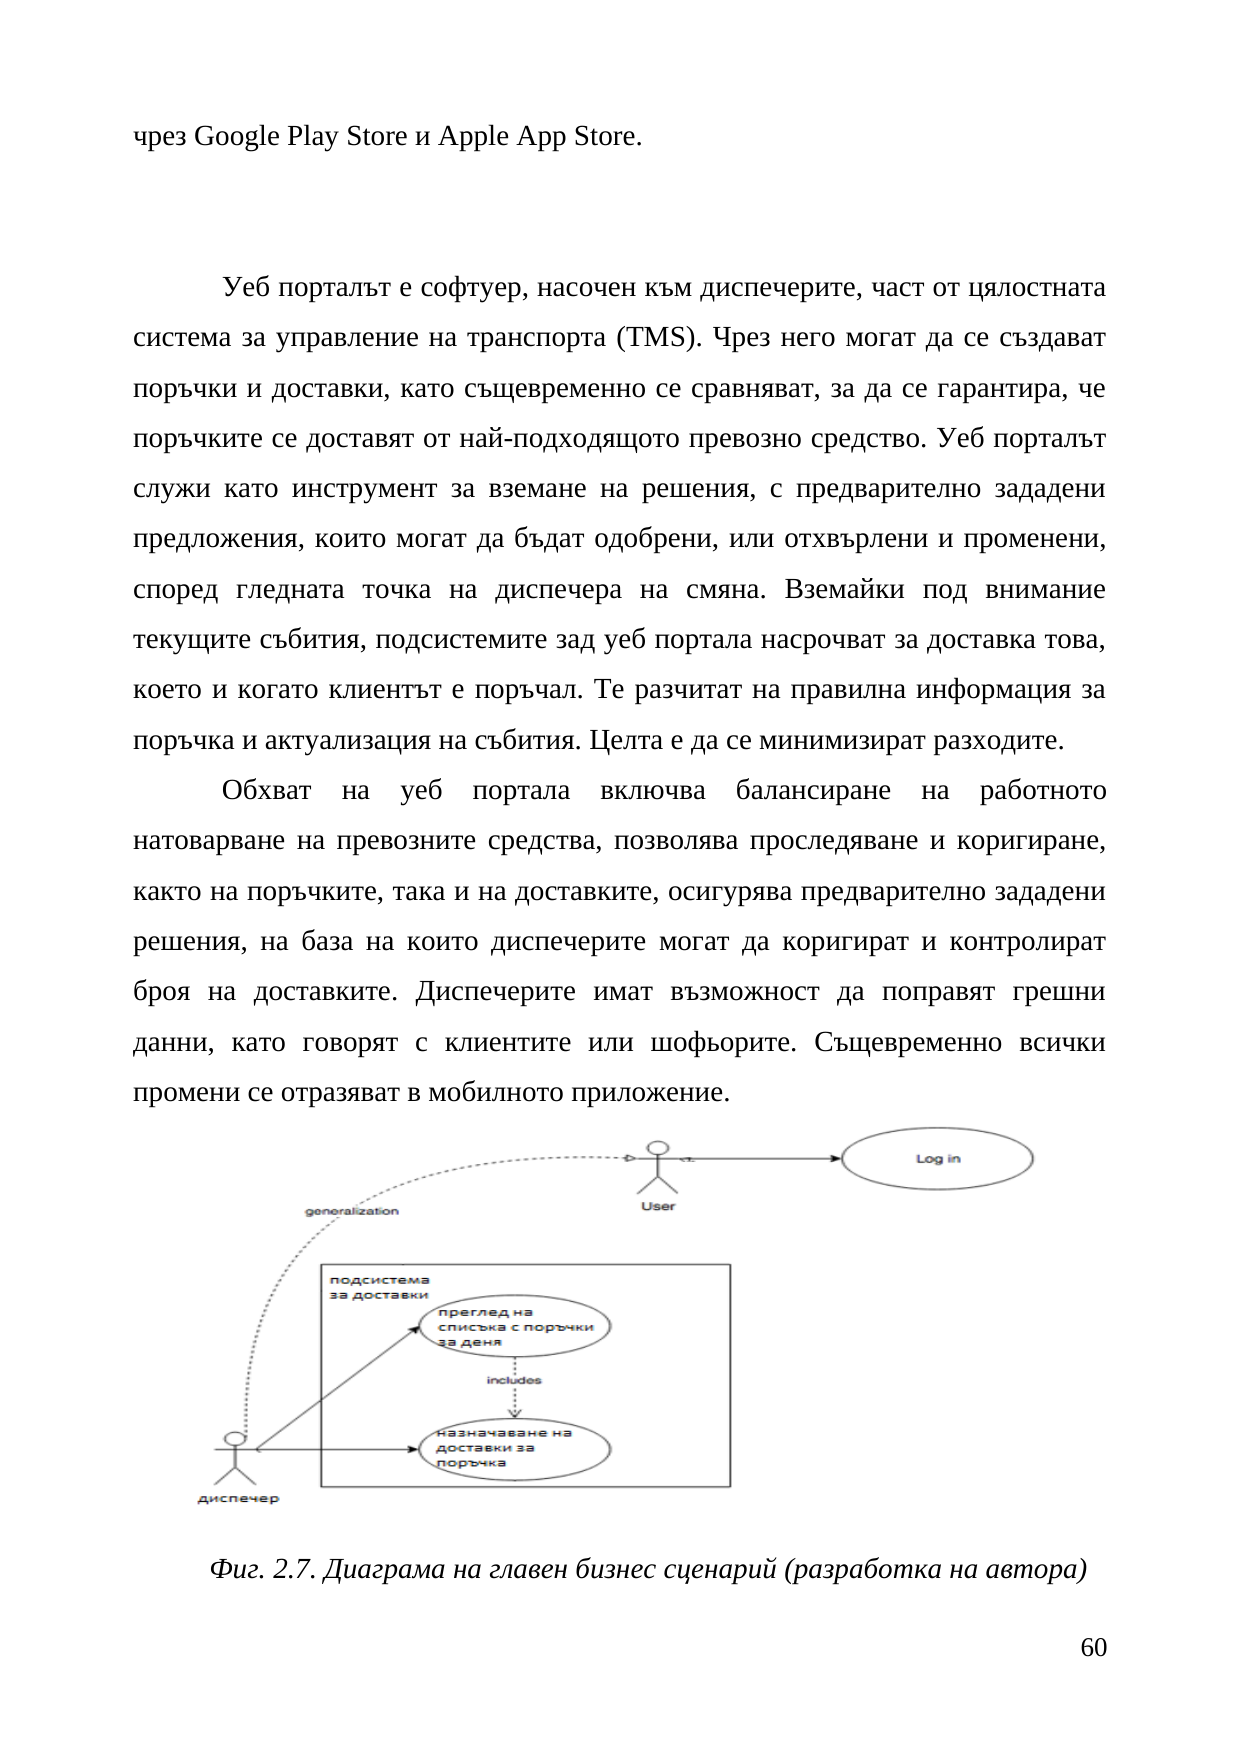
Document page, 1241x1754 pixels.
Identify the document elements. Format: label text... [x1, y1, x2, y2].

picture [192, 1124, 1041, 1509]
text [133, 118, 1107, 152]
text Уеб порталът е софтуер, насочен към диспечерите, част от цялостната система за управление на транспорта (TMS). Чрез него могат да се създават поръчки и доставки, като същевременно се сравняват, за да се гарантира, че поръчките се доставят от най-подходящото превозно средство. Уеб порталът служи като инструмент за вземане на решения, с предварително зададени предложения, които могат да бъдат одобрени, или отхвърлени и променени, според гледната точка на диспечера на смяна. Вземайки под внимание текущите събития, подсистемите зад уеб портала насрочват за доставка това, което и когато клиентът е поръчал. Те разчитат на правилна информация за поръчка и актуализация на събития. Целта е да се минимизират разходите. [133, 269, 1107, 755]
title Фиг. 2.7. Диаграма на главен бизнес сценарий (разработка на автора) [133, 1551, 1107, 1584]
text Обхват на уеб портала включва балансиране на работното натоварване на превозните средства, позволява проследяване и коригиране, както на поръчките, така и на доставките, осигурява предварително зададени решения, на база на които диспечерите могат да коригират и контролират броя на доставките. Диспечерите имат възможност да поправят грешни данни, като говорят с клиентите или шофьорите. Същевременно всички промени се отразяват в мобилното приложение. [133, 772, 1107, 1108]
